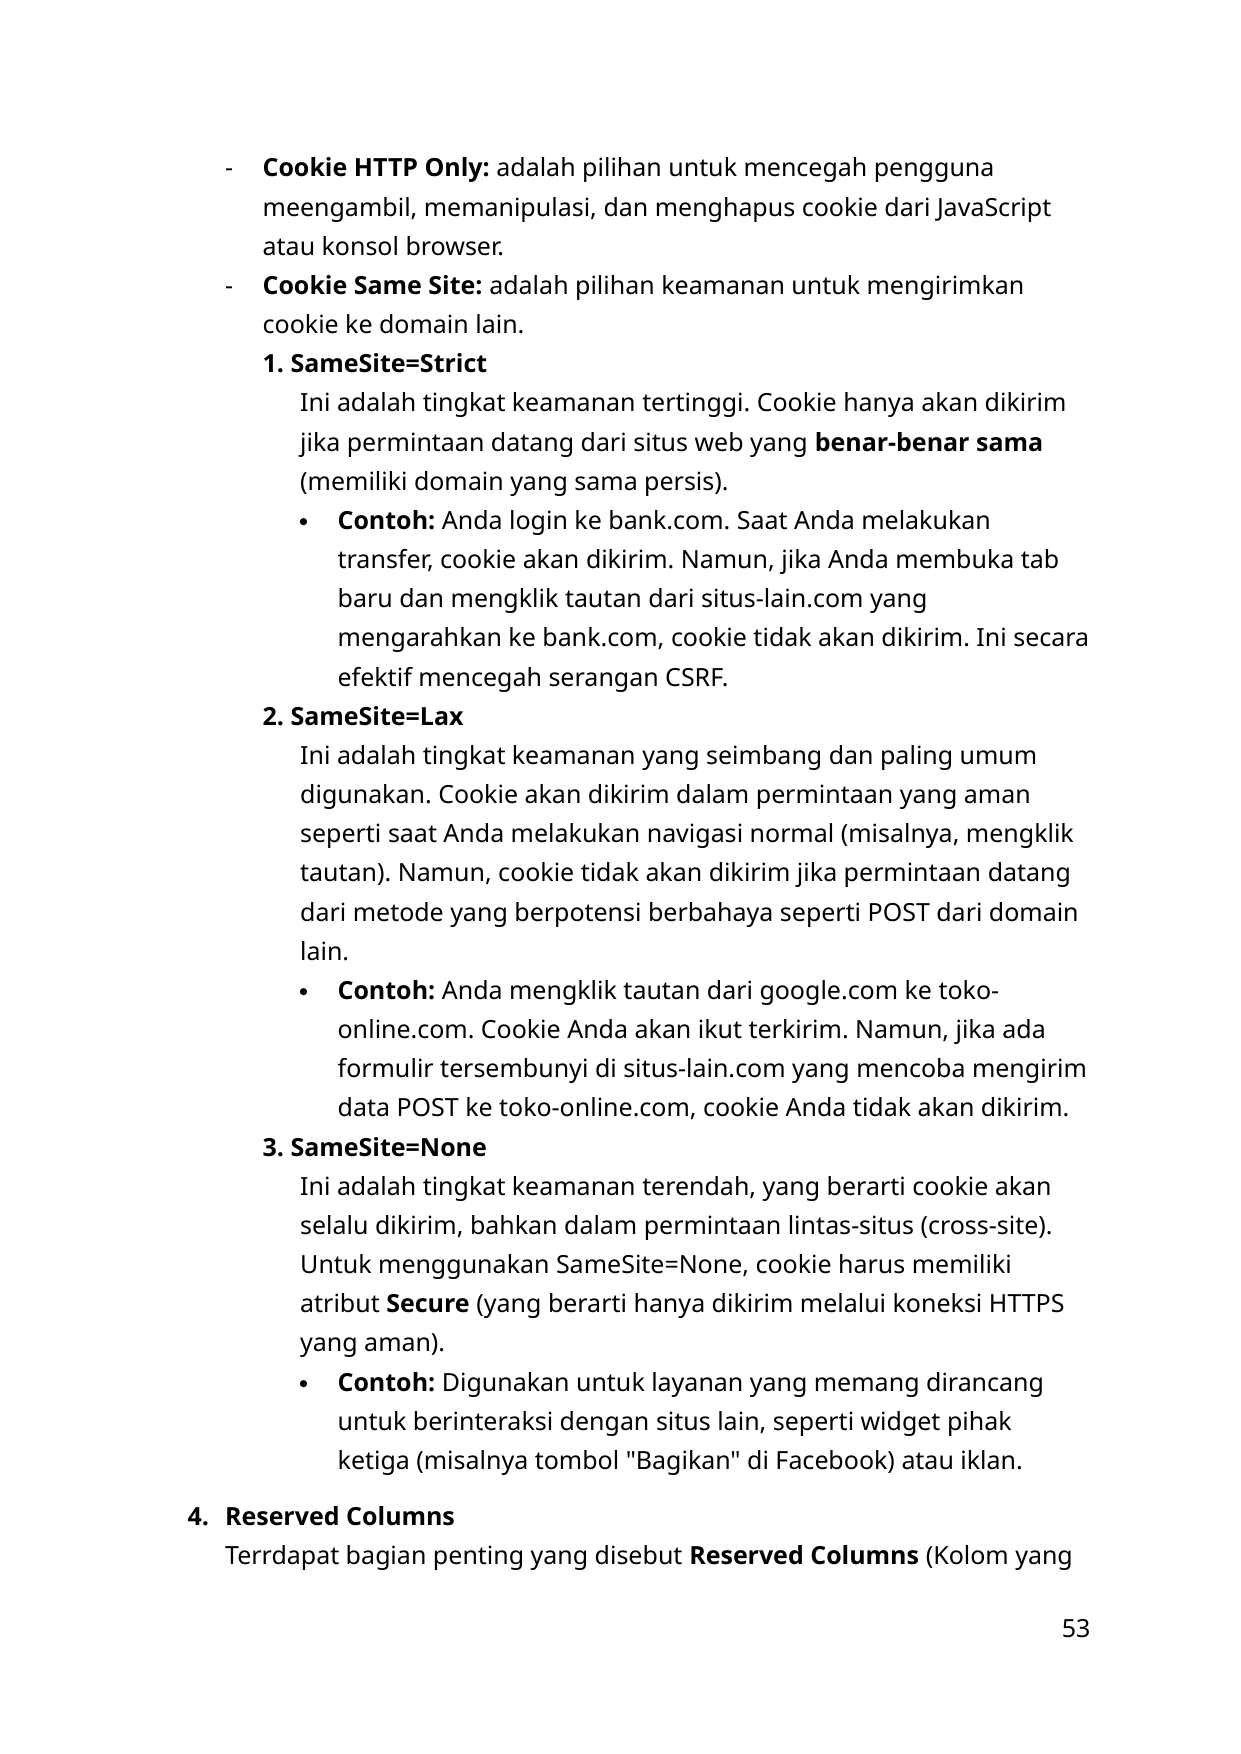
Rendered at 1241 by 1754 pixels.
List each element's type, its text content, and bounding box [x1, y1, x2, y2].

list Contoh: Anda login ke bank.com. Saat Anda melakukan transfer, cookie akan dikirim. Namun, jika Anda membuka tab baru dan mengklik tautan dari situs-lain.com yang mengarahkan ke bank.com, cookie tidak akan dikirim. Ini secara efektif mencegah serangan CSRF. [300, 502, 1090, 693]
list Cookie HTTP Only: adalah pilihan untuk mencegah pengguna meengambil, memanipulasi, dan menghapus cookie dari JavaScript atau konsol browser. [225, 150, 1090, 262]
list Cookie Same Site: adalah pilihan keamanan untuk mengirimkan cookie ke domain lain. [225, 267, 1090, 341]
list Ini adalah tingkat keamanan yang seimbang dan paling umum digunakan. Cookie akan dikirim dalam permintaan yang aman seperti saat Anda melakukan navigasi normal (misalnya, mengklik tautan). Namun, cookie tidak akan dikirim jika permintaan datang dari metode yang berpotensi berbahaya seperti POST dari domain lain. [300, 737, 1090, 967]
list Ini adalah tingkat keamanan terendah, yang berarti cookie akan selalu dikirim, bahkan dalam permintaan lintas-situs (cross-site). Untuk menggunakan SameSite=None, cookie harus memiliki atribut Secure (yang berarti hanya dikirim melalui koneksi HTTPS yang aman). [300, 1168, 1090, 1359]
list Ini adalah tingkat keamanan tertinggi. Cookie hanya akan dikirim jika permintaan datang dari situs web yang benar-benar sama (memiliki domain yang sama persis). [300, 385, 1090, 497]
list Contoh: Anda mengklik tautan dari google.com ke toko-online.com. Cookie Anda akan ikut terkirim. Namun, jika ada formulir tersembunyi di situs-lain.com yang mencoba mengirim data POST ke toko-online.com, cookie Anda tidak akan dikirim. [300, 972, 1090, 1124]
list Contoh: Digunakan untuk layanan yang memang dirancang untuk berinteraksi dengan situs lain, seperti widget pihak ketiga (misalnya tombol "Bagikan" di Facebook) atau iklan. [300, 1364, 1090, 1477]
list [187, 1498, 1090, 1572]
list 1. SameSite=Strict [262, 346, 1090, 380]
list 3. SameSite=None [262, 1129, 1090, 1163]
list 2. SameSite=Lax [262, 698, 1090, 732]
